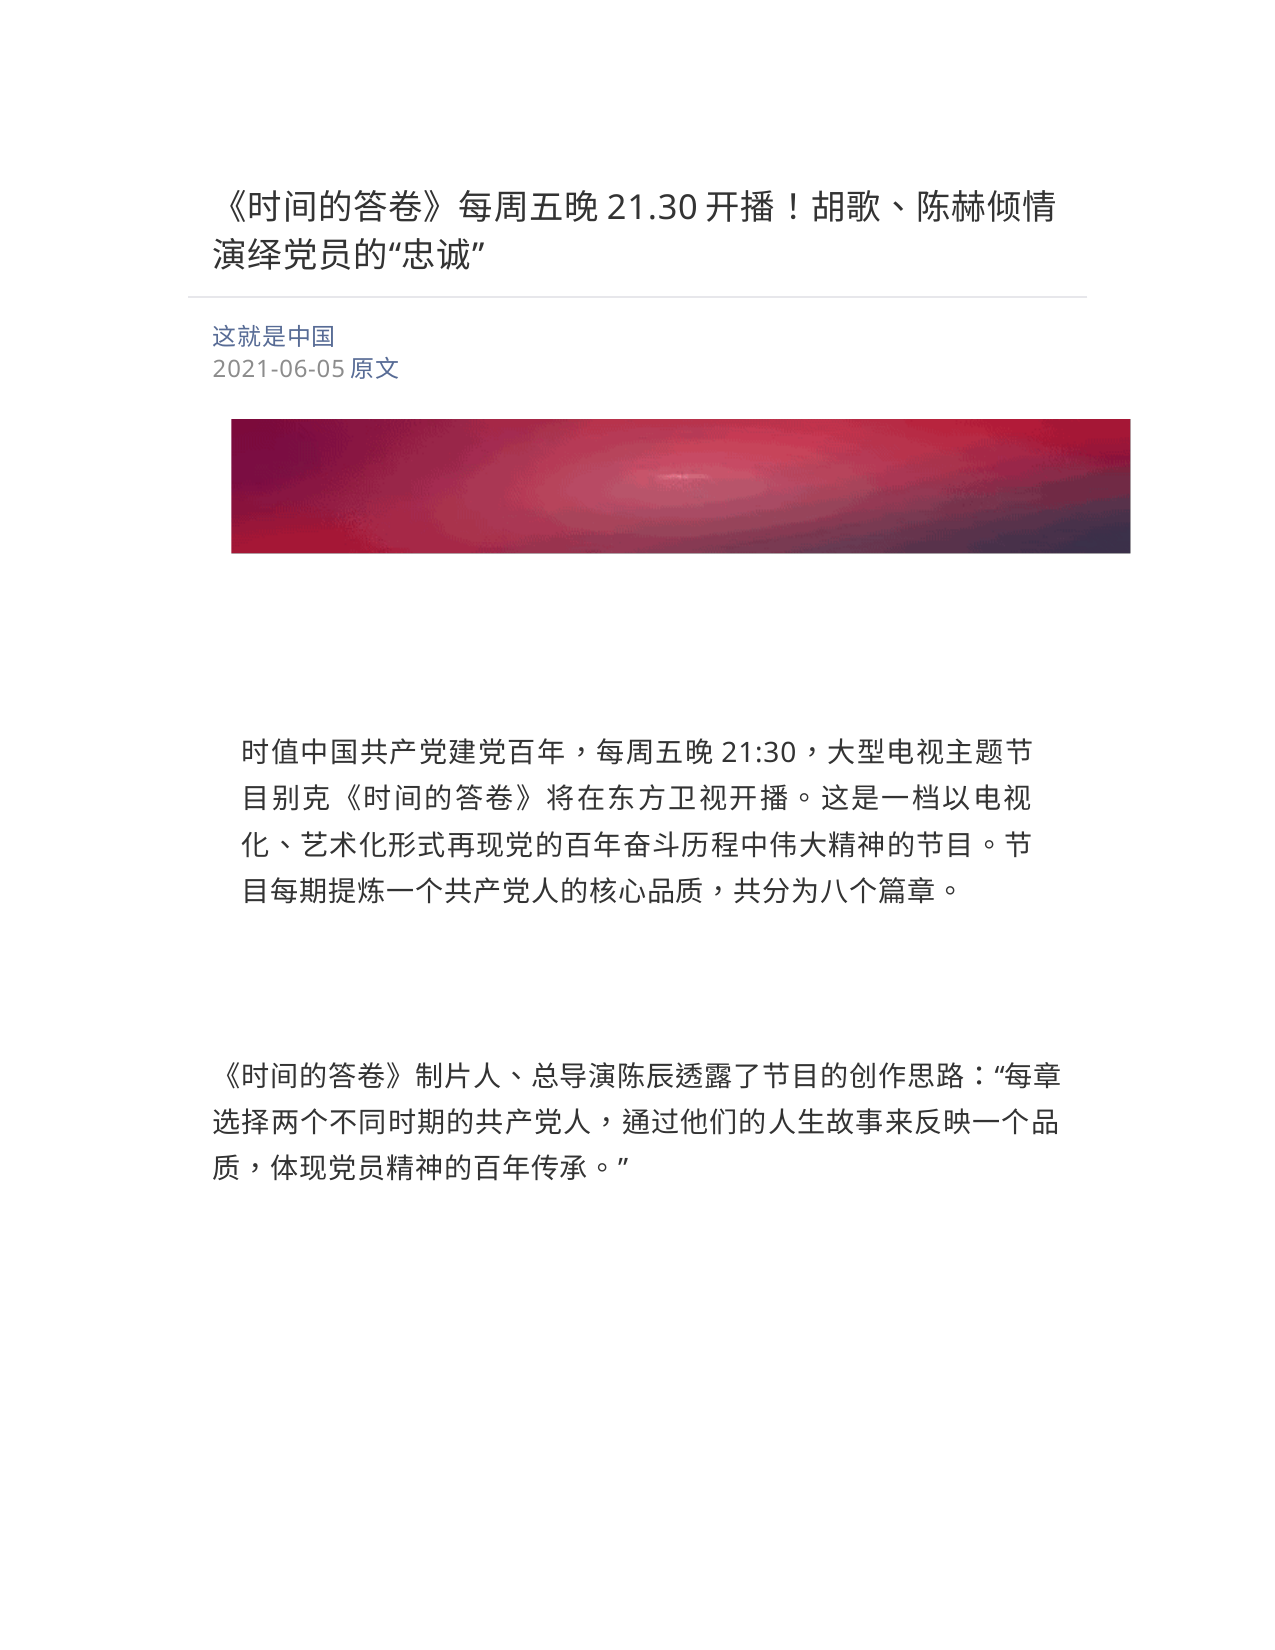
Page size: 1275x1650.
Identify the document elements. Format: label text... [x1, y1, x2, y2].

text 2021-06-05原文 [212, 352, 1062, 385]
text 时值中国共产党建党百年，每周五晚21:30，大型电视主题节目别克《时间的答卷》将在东方卫视开播。这是一档以电视化、艺术化形式再现党的百年奋斗历程中伟大精神的节目。节目每期提炼一个共产党人的核心品质，共分为八个篇章。 [242, 724, 1033, 910]
title 《时间的答卷》每周五晚21.30开播！胡歌、陈赫倾情演绎党员的“忠诚” [187, 150, 1087, 298]
list 这就是中国 [212, 320, 1062, 352]
text 《时间的答卷》制片人、总导演陈辰透露了节目的创作思路：“每章选择两个不同时期的共产党人，通过他们的人生故事来反映一个品质，体现党员精神的百年传承。” [212, 1048, 1062, 1187]
picture [231, 419, 1132, 555]
